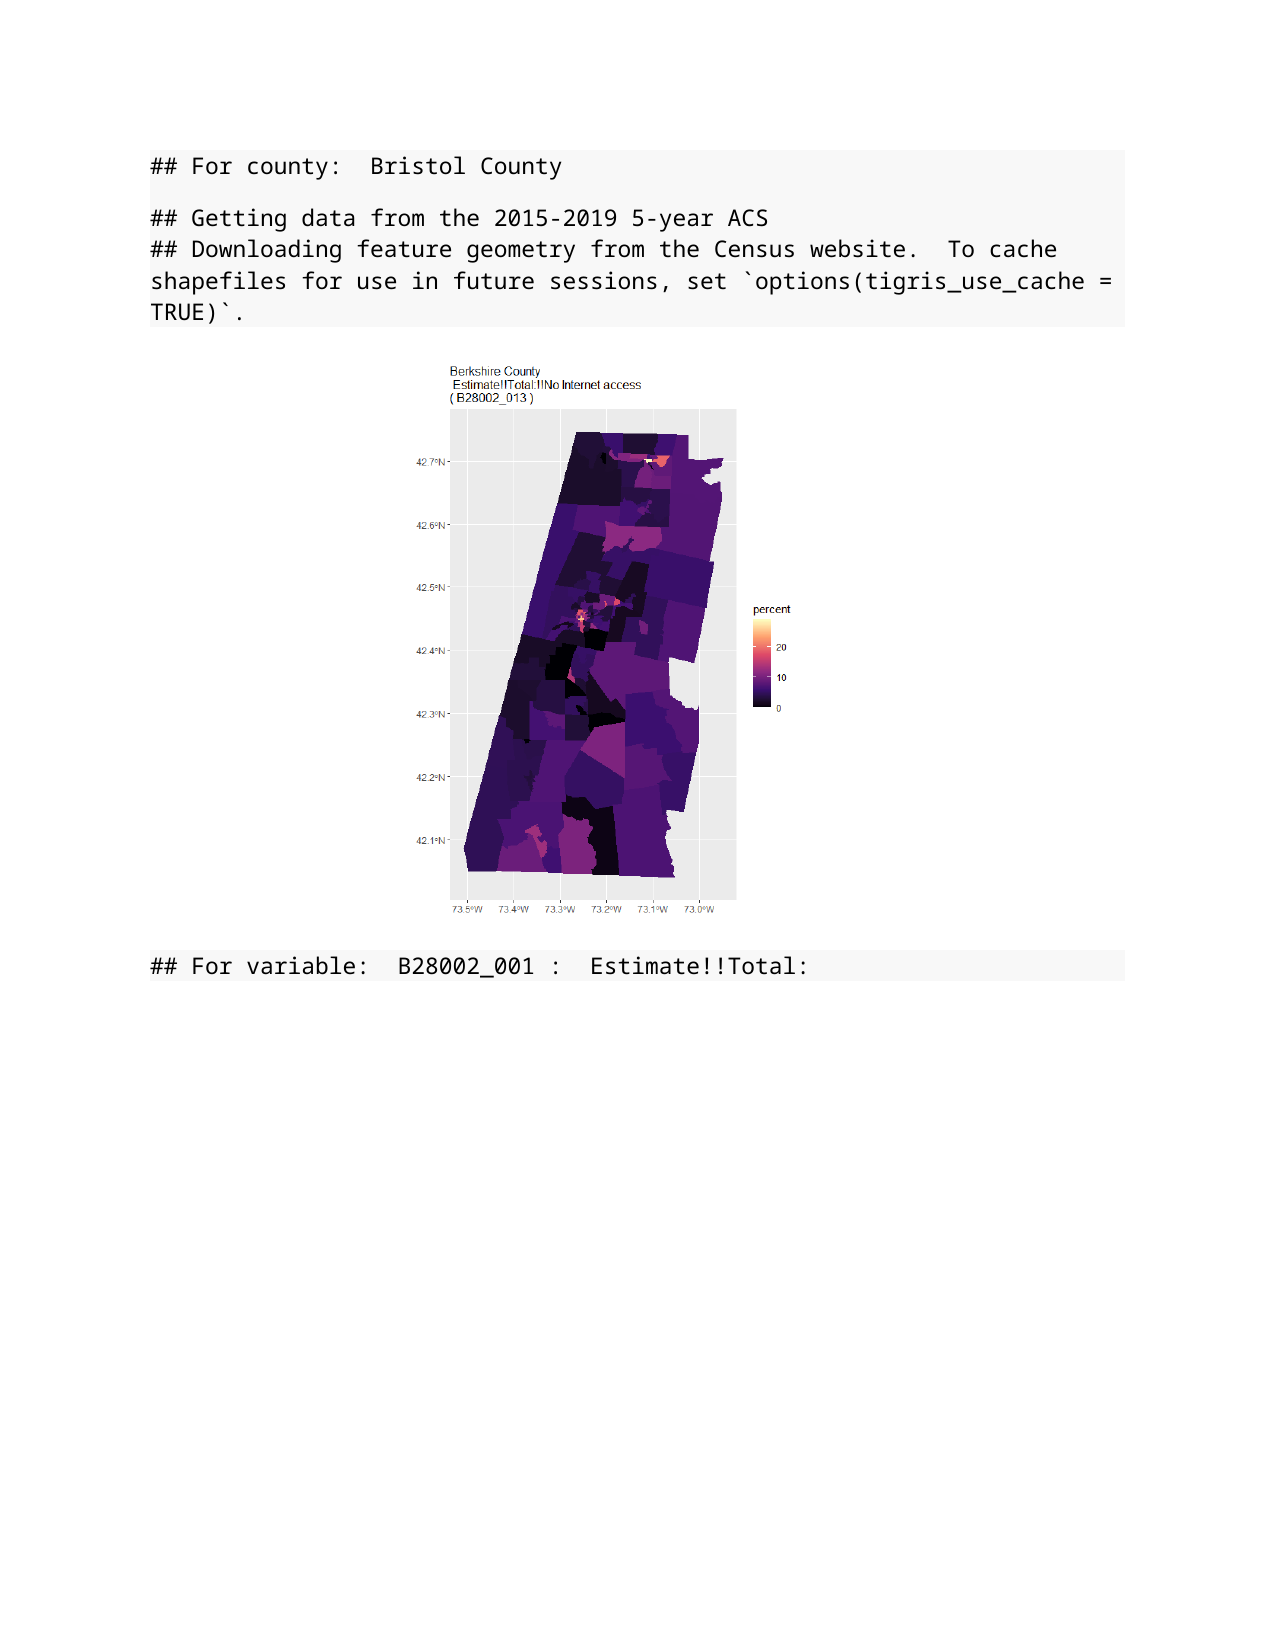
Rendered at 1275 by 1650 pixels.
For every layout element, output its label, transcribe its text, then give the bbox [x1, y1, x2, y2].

text ## For county: Bristol County [150, 150, 1125, 181]
text ## For variable: B28002_001 : Estimate!!Total: [150, 950, 1125, 981]
text ## Getting data from the 2015-2019 5-year ACS ## Downloading feature geometry from the Census website. To cache shapefiles for use in future sessions, set `options(tigris_use_cache = TRUE)`. [150, 202, 1125, 327]
picture [168, 347, 1044, 932]
